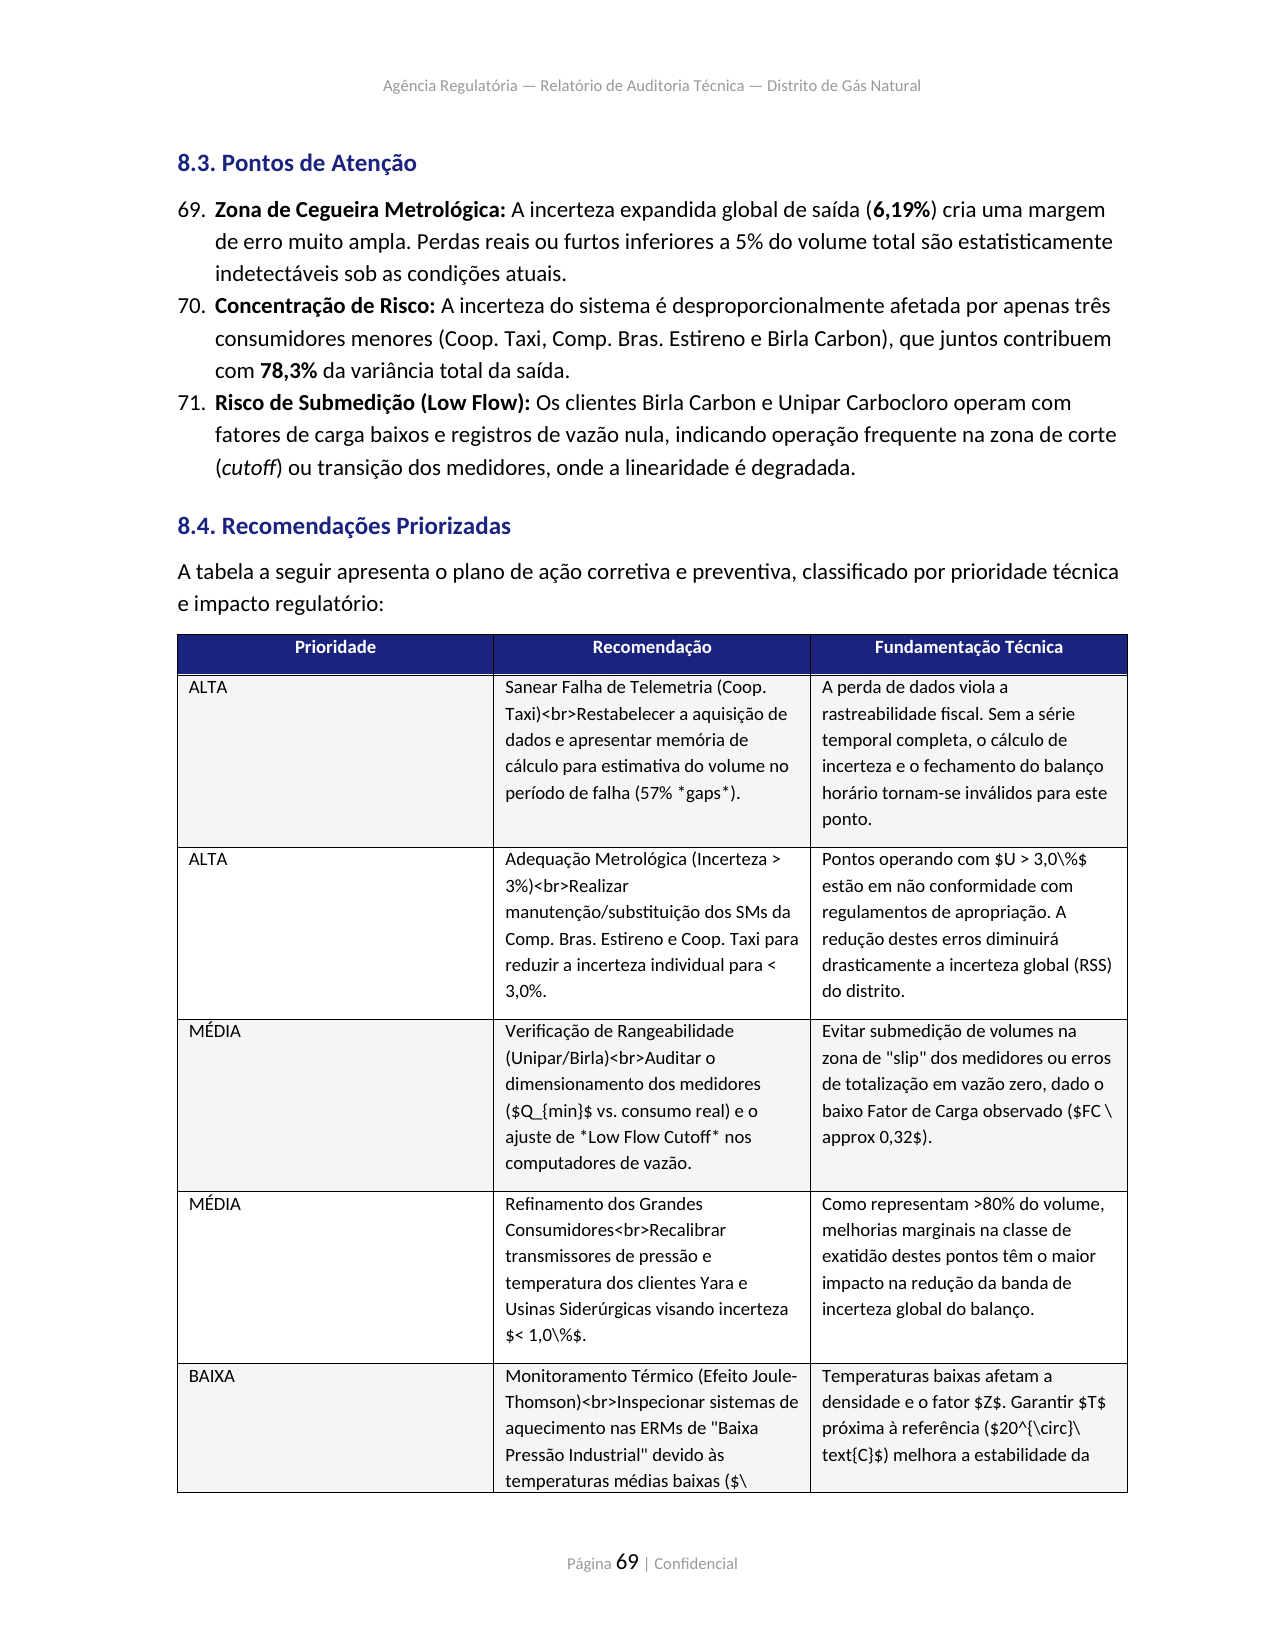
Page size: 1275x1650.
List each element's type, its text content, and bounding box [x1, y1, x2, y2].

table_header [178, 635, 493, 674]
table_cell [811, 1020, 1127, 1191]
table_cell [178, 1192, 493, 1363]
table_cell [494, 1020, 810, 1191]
text A tabela a seguir apresenta o plano de ação corretiva e preventiva, classificado por prioridade técnica e impacto regulatório: [177, 557, 1127, 617]
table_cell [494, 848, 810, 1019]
subtitle 8.3. Pontos de Atenção [177, 148, 1127, 178]
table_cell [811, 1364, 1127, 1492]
list Concentração de Risco: A incerteza do sistema é desproporcionalmente afetada por apenas três consumidores menores (Coop. Taxi, Comp. Bras. Estireno e Birla Carbon), que juntos contribuem com 78,3% da variância total da saída. [177, 292, 1127, 384]
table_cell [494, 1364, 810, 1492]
subtitle 8.4. Recomendações Priorizadas [177, 510, 1127, 540]
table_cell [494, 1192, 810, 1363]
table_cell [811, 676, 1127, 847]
list Risco de Submedição (Low Flow): Os clientes Birla Carbon e Unipar Carbocloro operam com fatores de carga baixos e registros de vazão nula, indicando operação frequente na zona de corte (cutoff) ou transição dos medidores, onde a linearidade é degradada. [177, 388, 1127, 481]
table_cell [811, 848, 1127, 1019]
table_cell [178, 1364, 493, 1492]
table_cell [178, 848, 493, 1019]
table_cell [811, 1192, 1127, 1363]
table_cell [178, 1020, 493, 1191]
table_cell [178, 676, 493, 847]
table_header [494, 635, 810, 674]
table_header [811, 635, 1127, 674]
list Zona de Cegueira Metrológica: A incerteza expandida global de saída (6,19%) cria uma margem de erro muito ampla. Perdas reais ou furtos inferiores a 5% do volume total são estatisticamente indetectáveis sob as condições atuais. [177, 195, 1127, 287]
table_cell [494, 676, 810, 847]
